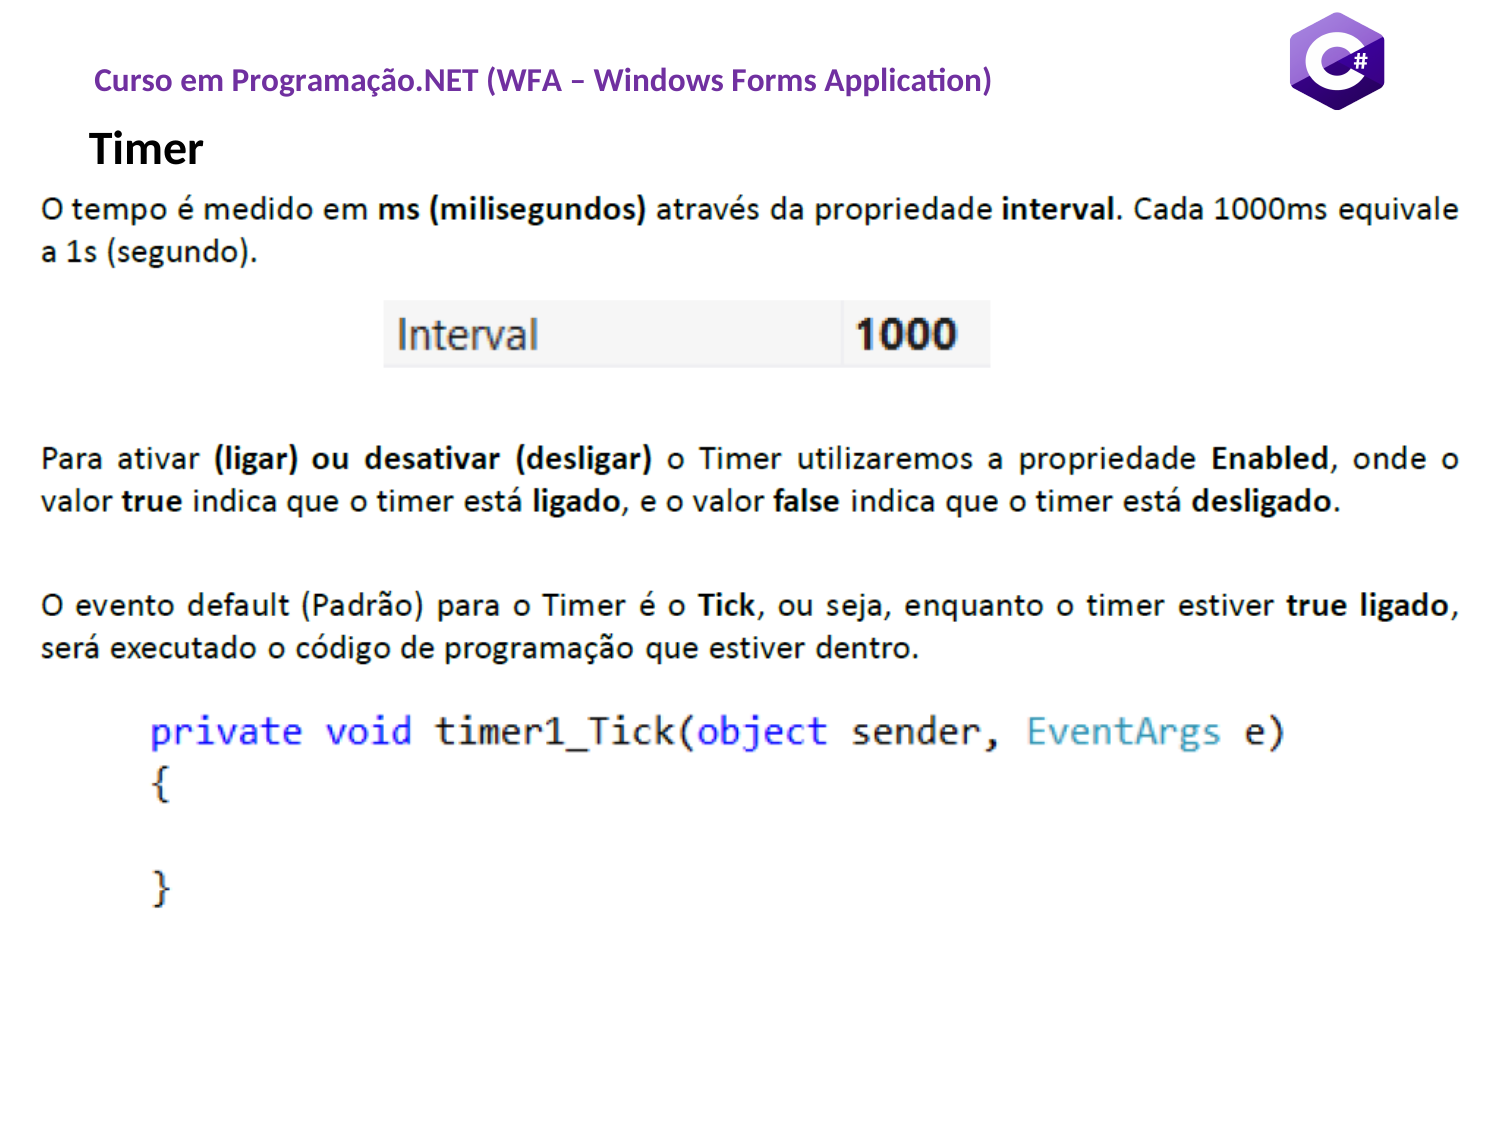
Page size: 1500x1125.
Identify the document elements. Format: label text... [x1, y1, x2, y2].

picture [1284, 9, 1389, 113]
picture [35, 186, 1467, 933]
subtitle Timer [88, 118, 1467, 177]
